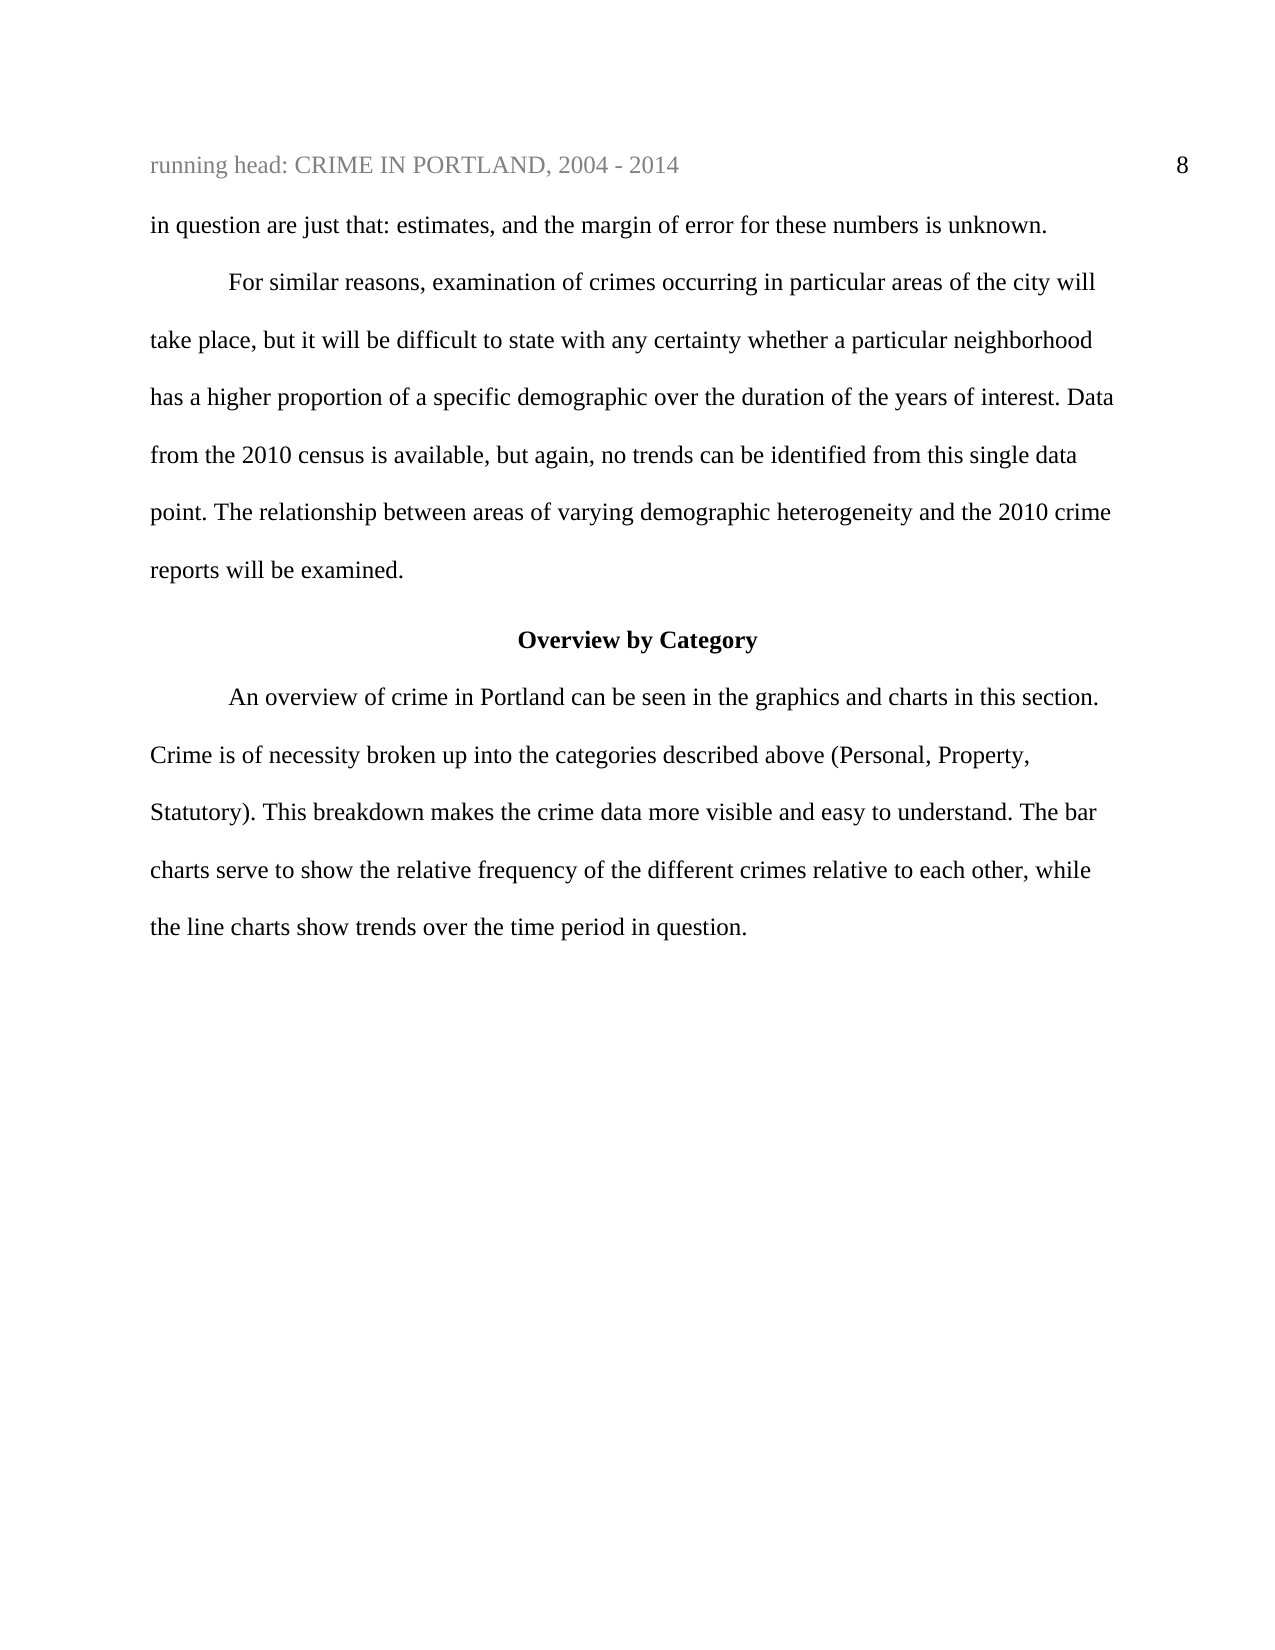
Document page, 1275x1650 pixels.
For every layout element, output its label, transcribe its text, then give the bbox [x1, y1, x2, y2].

text An overview of crime in Portland can be seen in the graphics and charts in this section. Crime is of necessity broken up into the categories described above (Personal, Property, Statutory). This breakdown makes the crime data more visible and easy to understand. The bar charts serve to show the relative frequency of the different crimes relative to each other, while the line charts show trends over the time period in question. [150, 682, 1125, 941]
subtitle Overview by Category [150, 625, 1125, 654]
list For similar reasons, examination of crimes occurring in particular areas of the city will take place, but it will be difficult to state with any certainty whether a particular neighborhood has a higher proportion of a specific demographic over the duration of the years of interest. Data from the 2010 census is available, but again, no trends can be identified from this single data point. The relationship between areas of varying demographic heterogeneity and the 2010 crime reports will be examined. [150, 267, 1125, 584]
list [150, 210, 1125, 239]
